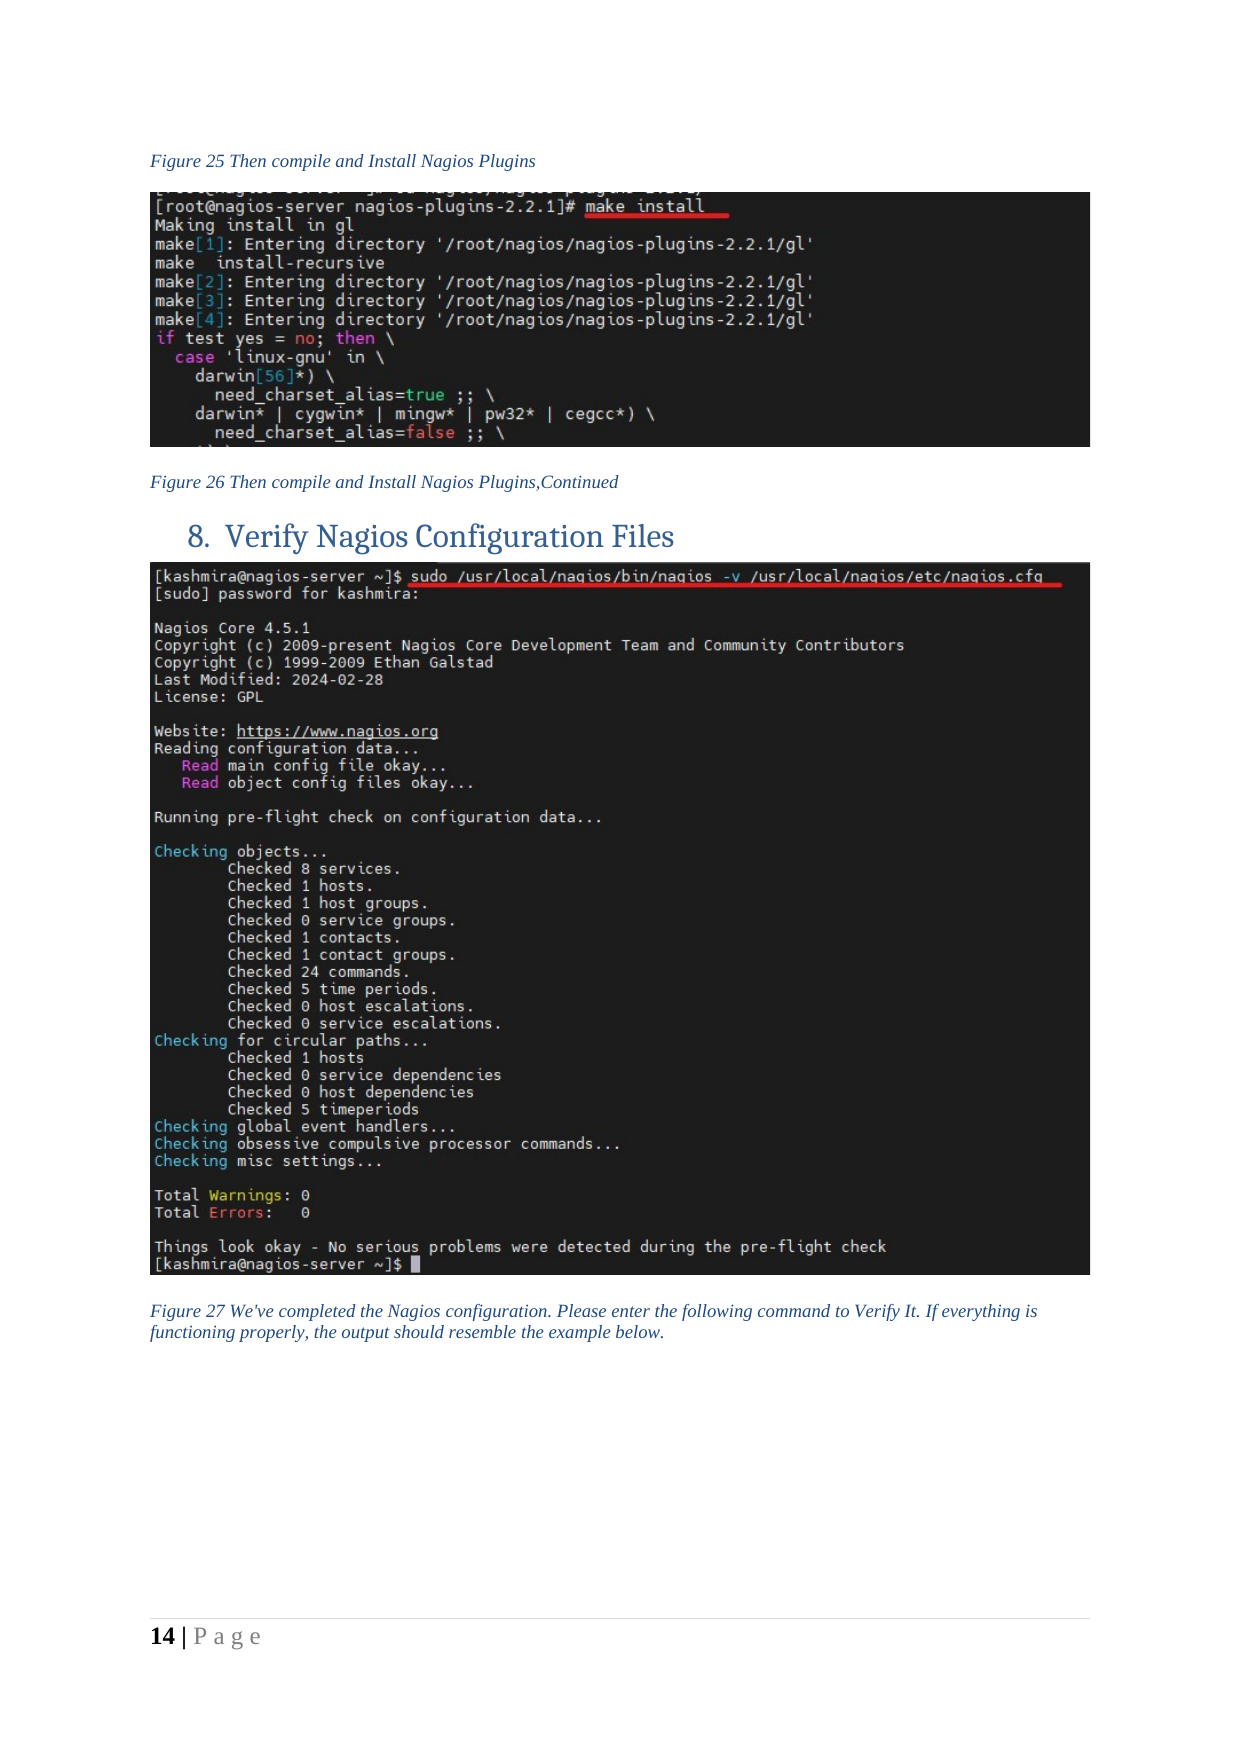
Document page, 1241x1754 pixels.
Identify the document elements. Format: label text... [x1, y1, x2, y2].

text Figure 27 We've completed the Nagios configuration. Please enter the following command to Verify It. If everything is functioning properly, the output should resemble the example below. [150, 1300, 1090, 1343]
picture [150, 192, 1091, 447]
text Figure 26 Then compile and Install Nagios Plugins,Continued [150, 471, 1090, 493]
text Figure 25 Then compile and Install Nagios Plugins [150, 150, 1090, 172]
subtitle Verify Nagios Configuration Files [187, 518, 1090, 556]
picture [150, 562, 1091, 1275]
